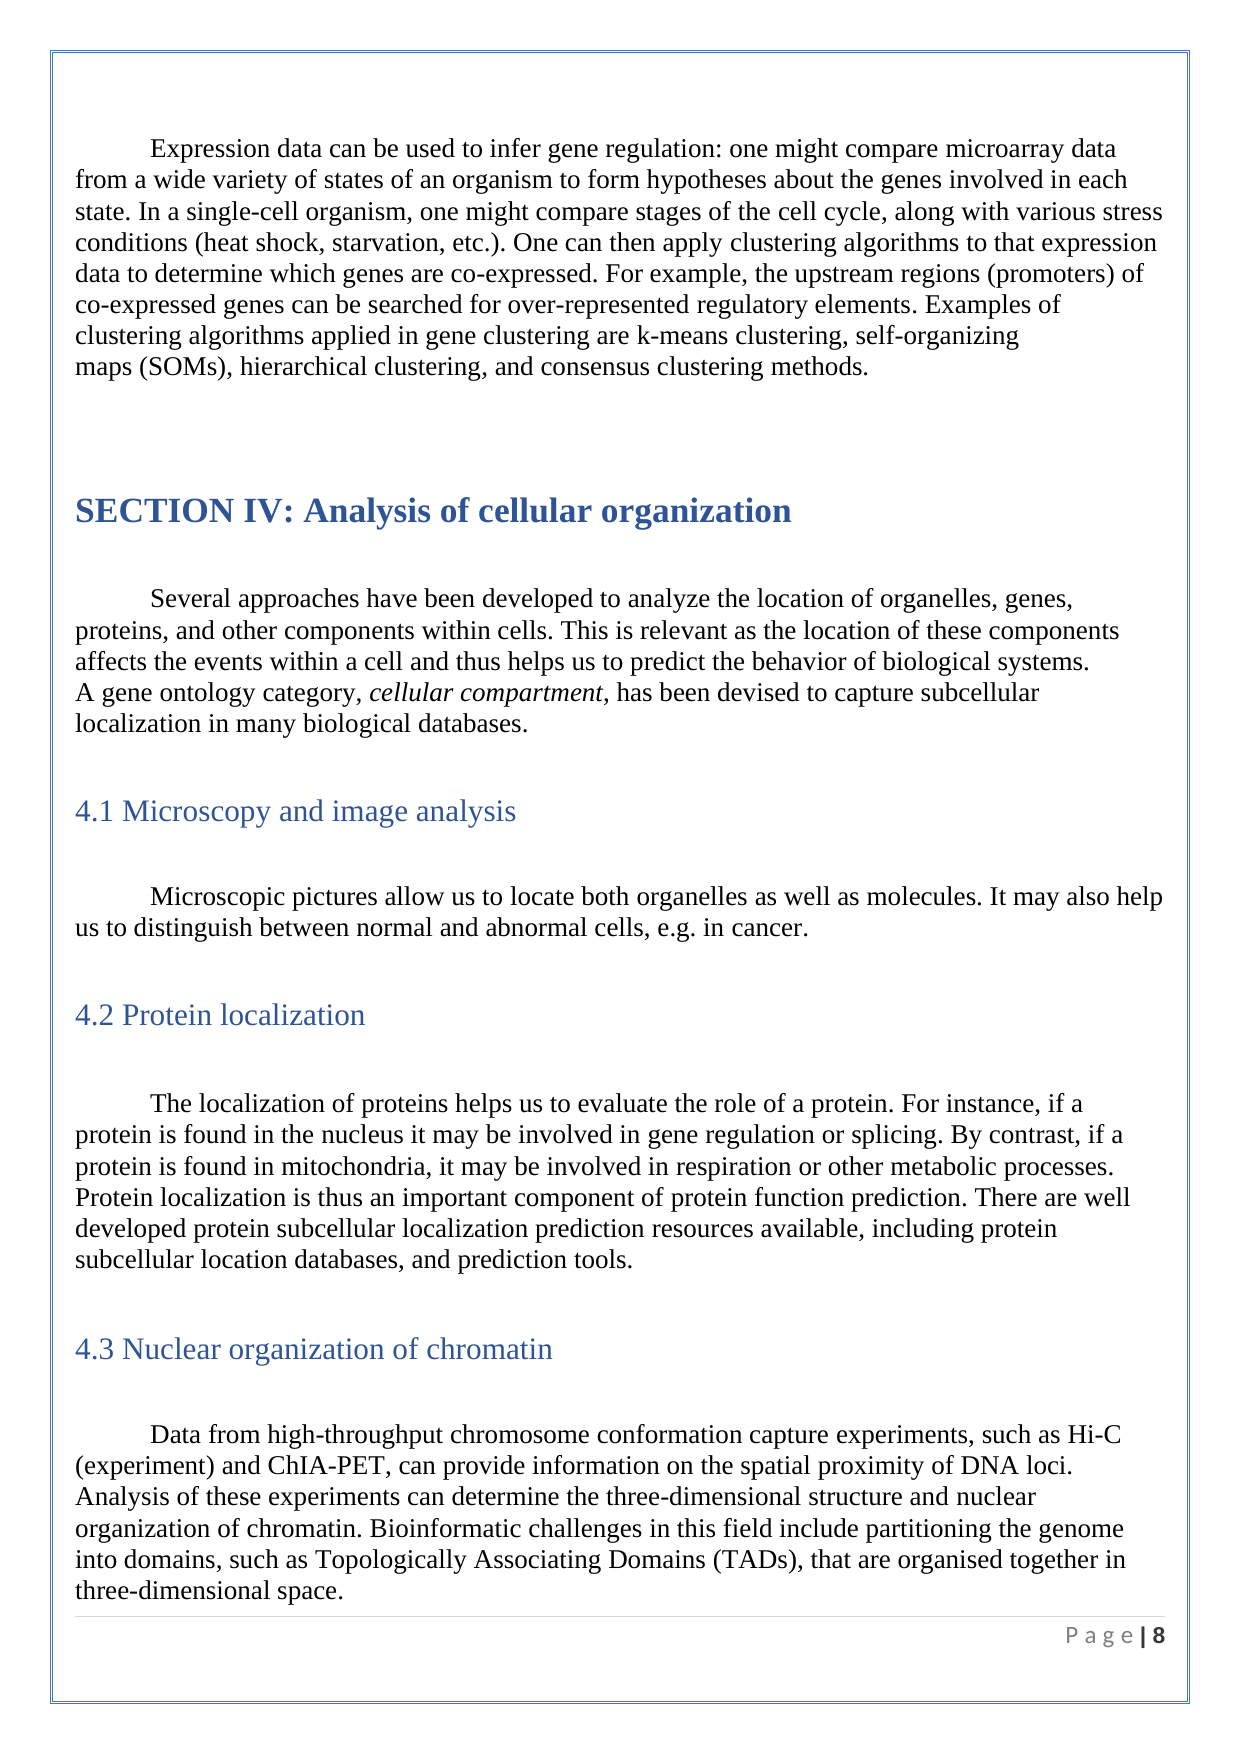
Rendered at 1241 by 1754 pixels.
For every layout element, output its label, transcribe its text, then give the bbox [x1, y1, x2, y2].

subtitle 4.2 Protein localization [75, 996, 1165, 1032]
subtitle SECTION IV: Analysis of cellular organization [75, 489, 1165, 530]
text Several approaches have been developed to analyze the location of organelles, genes, proteins, and other components within cells. This is relevant as the location of these components affects the events within a cell and thus helps us to predict the behavior of biological systems. A gene ontology category, cellular compartment, has been devised to capture subcellular localization in many biological databases. [75, 583, 1165, 738]
subtitle 4.1 Microscopy and image analysis [75, 792, 1165, 828]
text Data from high-throughput chromosome conformation capture experiments, such as Hi-C (experiment) and ChIA-PET, can provide information on the spatial proximity of DNA loci. Analysis of these experiments can determine the three-dimensional structure and nuclear organization of chromatin. Bioinformatic challenges in this field include partitioning the genome into domains, such as Topologically Associating Domains (TADs), that are organised together in three-dimensional space. [75, 1418, 1165, 1605]
subtitle 4.3 Nuclear organization of chromatin [75, 1330, 1165, 1366]
text Microscopic pictures allow us to locate both organelles as well as molecules. It may also help us to distinguish between normal and abnormal cells, e.g. in cancer. [75, 880, 1165, 943]
text The localization of proteins helps us to evaluate the role of a protein. For instance, if a protein is found in the nucleus it may be involved in gene regulation or splicing. By contrast, if a protein is found in mitochondria, it may be involved in respiration or other metabolic processes. Protein localization is thus an important component of protein function prediction. There are well developed protein subcellular localization prediction resources available, including protein subcellular location databases, and prediction tools. [75, 1087, 1165, 1274]
text Expression data can be used to infer gene regulation: one might compare microarray data from a wide variety of states of an organism to form hypotheses about the genes involved in each state. In a single-cell organism, one might compare stages of the cell cycle, along with various stress conditions (heat shock, starvation, etc.). One can then apply clustering algorithms to that expression data to determine which genes are co-expressed. For example, the upstream regions (promoters) of co-expressed genes can be searched for over-represented regulatory elements. Examples of clustering algorithms applied in gene clustering are k-means clustering, self-organizing maps (SOMs), hierarchical clustering, and consensus clustering methods. [75, 132, 1165, 381]
